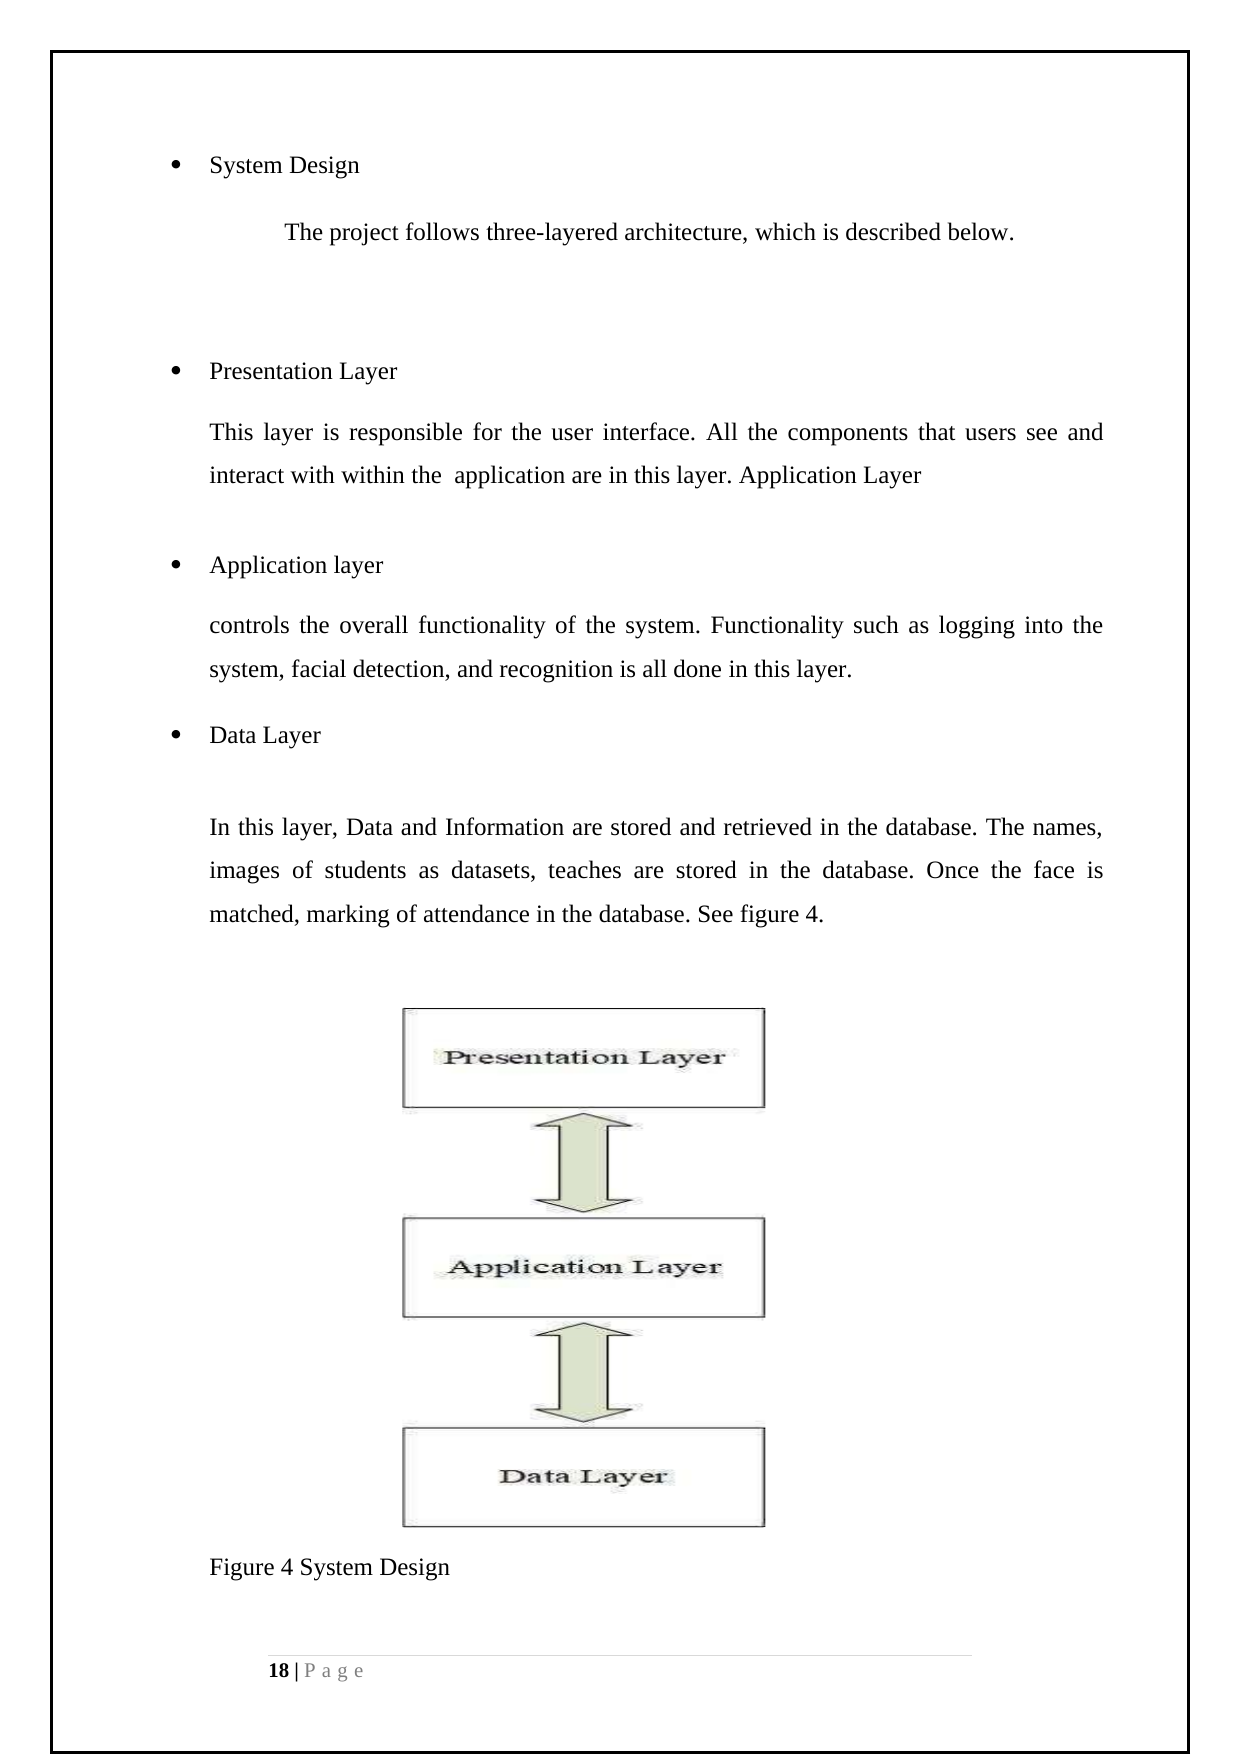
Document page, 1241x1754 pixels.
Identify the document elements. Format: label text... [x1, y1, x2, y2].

picture [402, 1007, 766, 1528]
list Application layer [172, 550, 1104, 579]
list Presentation Layer [172, 356, 1104, 385]
text In this layer, Data and Information are stored and retrieved in the database. The names, images of students as datasets, teaches are stored in the database. Once the face is matched, marking of attendance in the database. See figure 4. [209, 812, 1104, 928]
list System Design [172, 151, 1104, 179]
text This layer is responsible for the user interface. All the components that users see and interact with within the application are in this layer. Application Layer [209, 417, 1104, 489]
text The project follows three-layered architecture, which is described below. [209, 217, 1104, 246]
list Data Layer [172, 720, 1104, 749]
text controls the overall functionality of the system. Functionality such as logging into the system, facial detection, and recognition is all done in this layer. [209, 610, 1104, 683]
